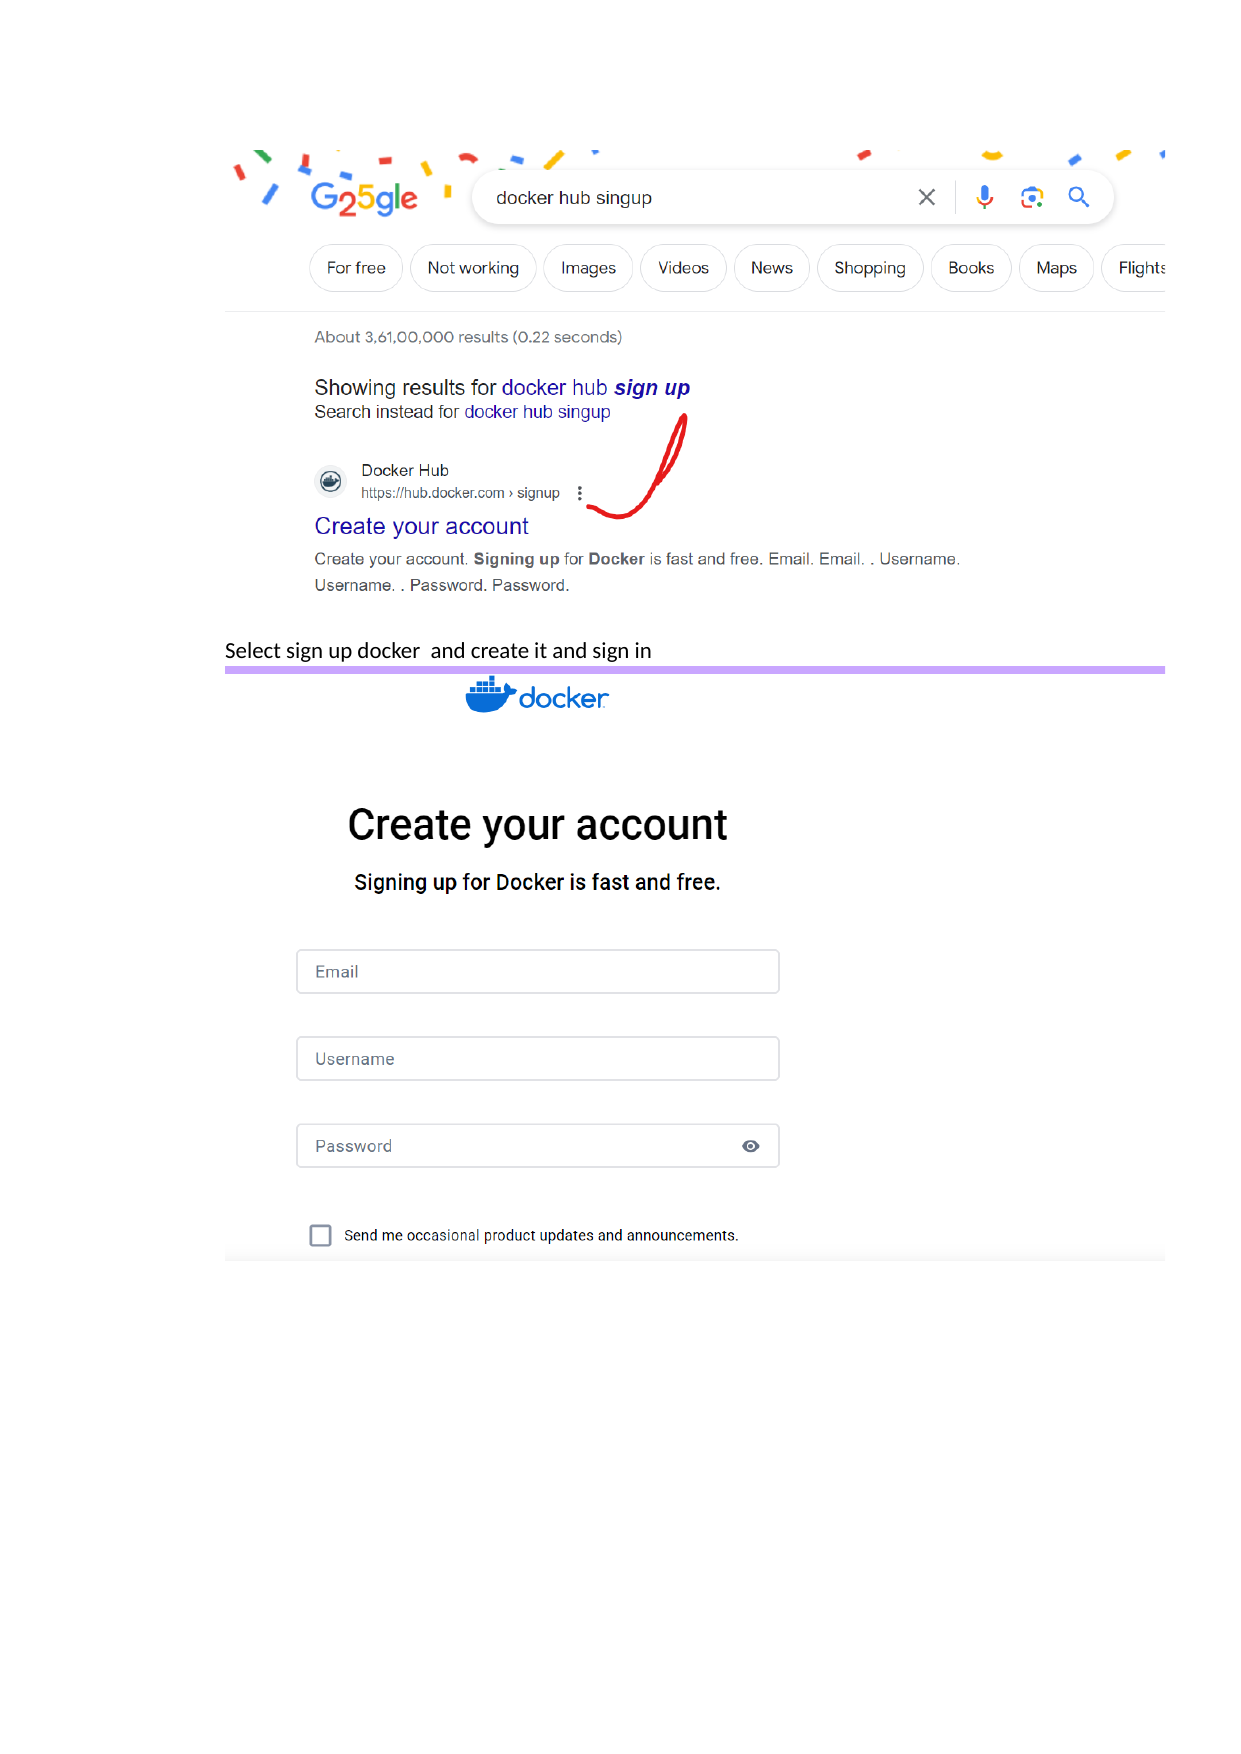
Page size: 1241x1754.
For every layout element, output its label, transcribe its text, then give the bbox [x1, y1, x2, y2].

picture [225, 666, 1166, 1261]
list Select sign up docker and create it and sign in [225, 636, 1090, 664]
picture [225, 150, 1166, 634]
